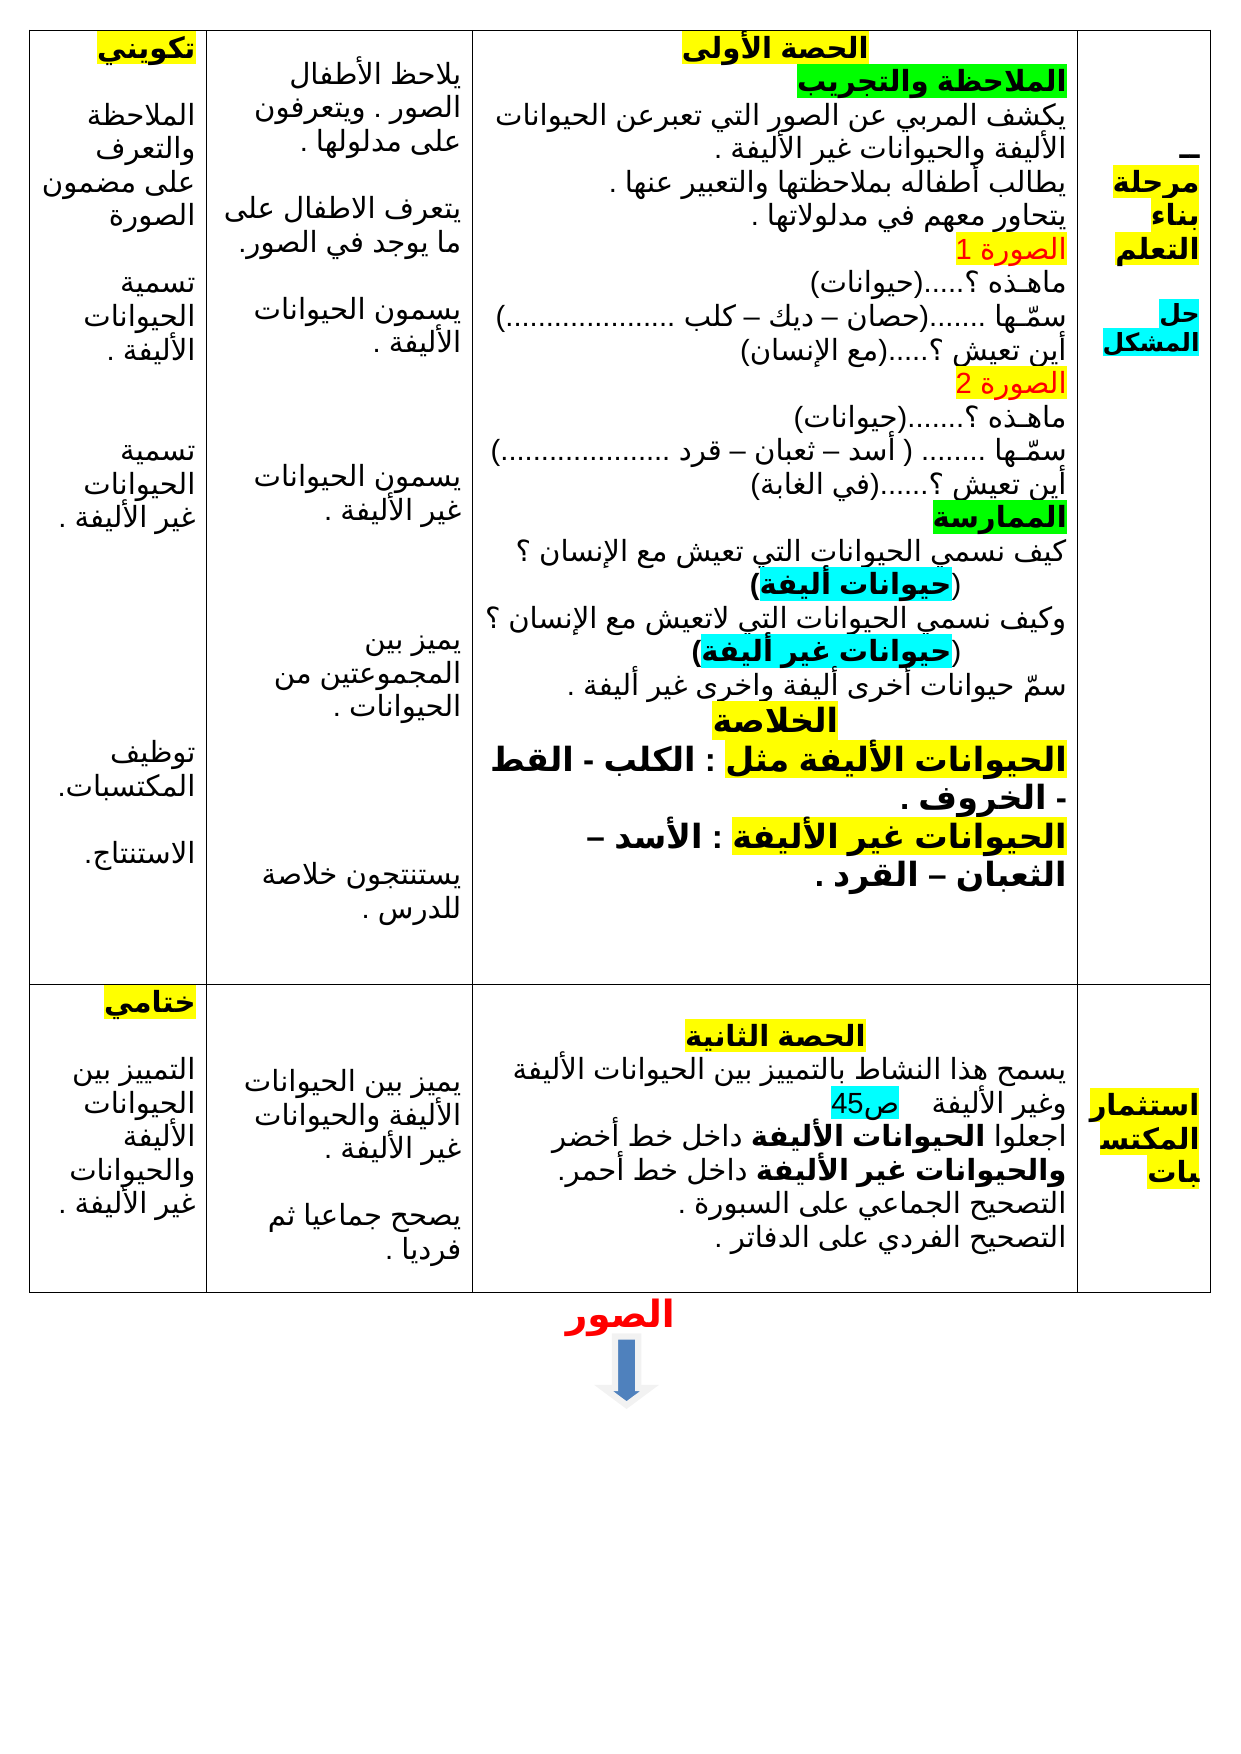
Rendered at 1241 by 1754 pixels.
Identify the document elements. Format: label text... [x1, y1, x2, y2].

table_cell تكويني الملاحظة والتعرف على مضمون الصورة تسمية الحيوانات الأليفة . تسمية الحيوانات غير الأليفة . توظيف المكتسبات. الاستنتاج. [30, 31, 206, 984]
table_cell الحصة الثانية يسمح هذا النشاط بالتمييز بين الحيوانات الأليفة وغير الأليفة ص45 اجعلوا الحيوانات الأليفة داخل خط أخضر والحيوانات غير الأليفة داخل خط أحمر. التصحيح الجماعي على السبورة . التصحيح الفردي على الدفاتر . [473, 985, 1077, 1292]
text الصور [59, 1293, 1181, 1337]
table_cell استثمار المكتسبات [1078, 985, 1210, 1292]
table_cell يميز بين الحيوانات الأليفة والحيوانات غير الأليفة . يصحح جماعيا ثم فرديا . [207, 985, 472, 1292]
table_cell الحصة الأولى الملاحظة والتجريب يكشف المربي عن الصور التي تعبرعن الحيوانات الأليفة والحيوانات غير الأليفة . يطالب أطفاله بملاحظتها والتعبير عنها . يتحاور معهم في مدلولاتها . الصورة 1 ماهـذه ؟.....(حيوانات) سمّـها .......(حصان – ديك – كلب .....................) أين تعيش ؟.....(مع الإنسان) الصورة 2 ماهـذه ؟.......(حيوانات) سمّـها ........ ( أسد – ثعبان – قرد .....................) أين تعيش ؟......(في الغابة) الممارسة كيف نسمي الحيوانات التي تعيش مع الإنسان ؟ (حيوانات أليفة) وكيف نسمي الحيوانات التي لاتعيش مع الإنسان ؟ (حيوانات غير أليفة) سمّ حيوانات أخرى أليفة واخرى غير أليفة . الخلاصة الحيوانات الأليفة مثل : الكلب - القط - الخروف . الحيوانات غير الأليفة : الأسد – الثعبان – القرد . [473, 31, 1077, 984]
table_cell ــ مرحلة بناء التعلم حل المشكل [1078, 31, 1210, 984]
table_cell ختامي التمييز بين الحيوانات الأليفة والحيوانات غير الأليفة . [30, 985, 206, 1292]
table_cell يلاحظ الأطفال الصور . ويتعرفون على مدلولها . يتعرف الاطفال على ما يوجد في الصور. يسمون الحيوانات الأليفة . يسمون الحيوانات غير الأليفة . يميز بين المجموعتين من الحيوانات . يستنتجون خلاصة للدرس . [207, 31, 472, 984]
